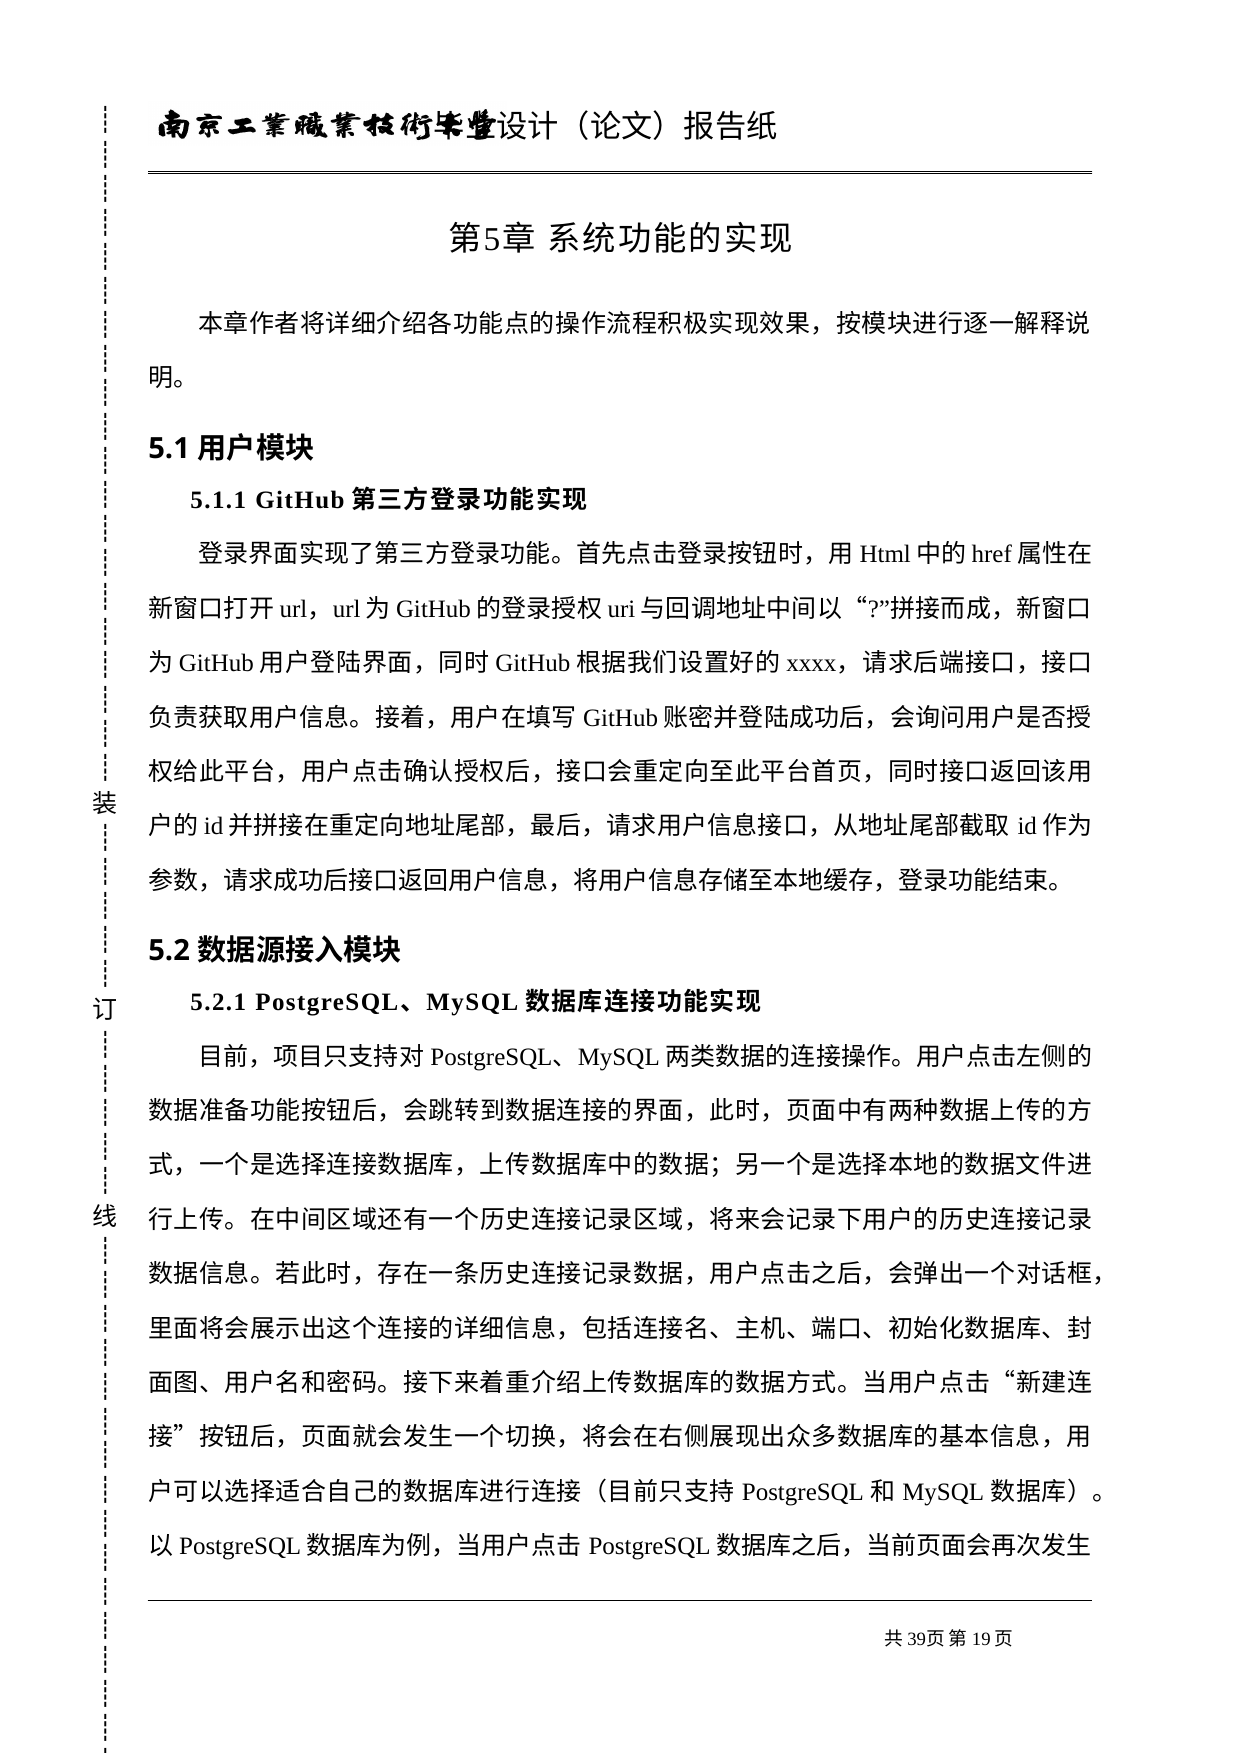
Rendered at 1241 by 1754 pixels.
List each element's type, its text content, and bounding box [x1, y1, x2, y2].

subtitle 数据源接入模块 [148, 927, 1092, 969]
subtitle 系统功能的实现 [148, 212, 1092, 260]
text 登录界面实现了第三方登录功能。首先点击登录按钮时，用Html中的href属性在新窗口打开url，url为GitHub的登录授权uri与回调地址中间以“?”拼接而成，新窗口为GitHub用户登陆界面，同时GitHub根据我们设置好的xxxx，请求后端接口，接口负责获取用户信息。接着，用户在填写GitHub账密并登陆成功后，会询问用户是否授权给此平台，用户点击确认授权后，接口会重定向至此平台首页，同时接口返回该用户的id并拼接在重定向地址尾部，最后，请求用户信息接口，从地址尾部截取id作为参数，请求成功后接口返回用户信息，将用户信息存储至本地缓存，登录功能结束。 [148, 534, 1092, 896]
subtitle 用户模块 [148, 424, 1092, 467]
subtitle PostgreSQL、MySQL数据库连接功能实现 [148, 982, 1092, 1018]
subtitle GitHub第三方登录功能实现 [148, 479, 1092, 516]
picture [147, 101, 507, 146]
text 本章作者将详细介绍各功能点的操作流程积极实现效果，按模块进行逐一解释说明。 [148, 303, 1092, 394]
